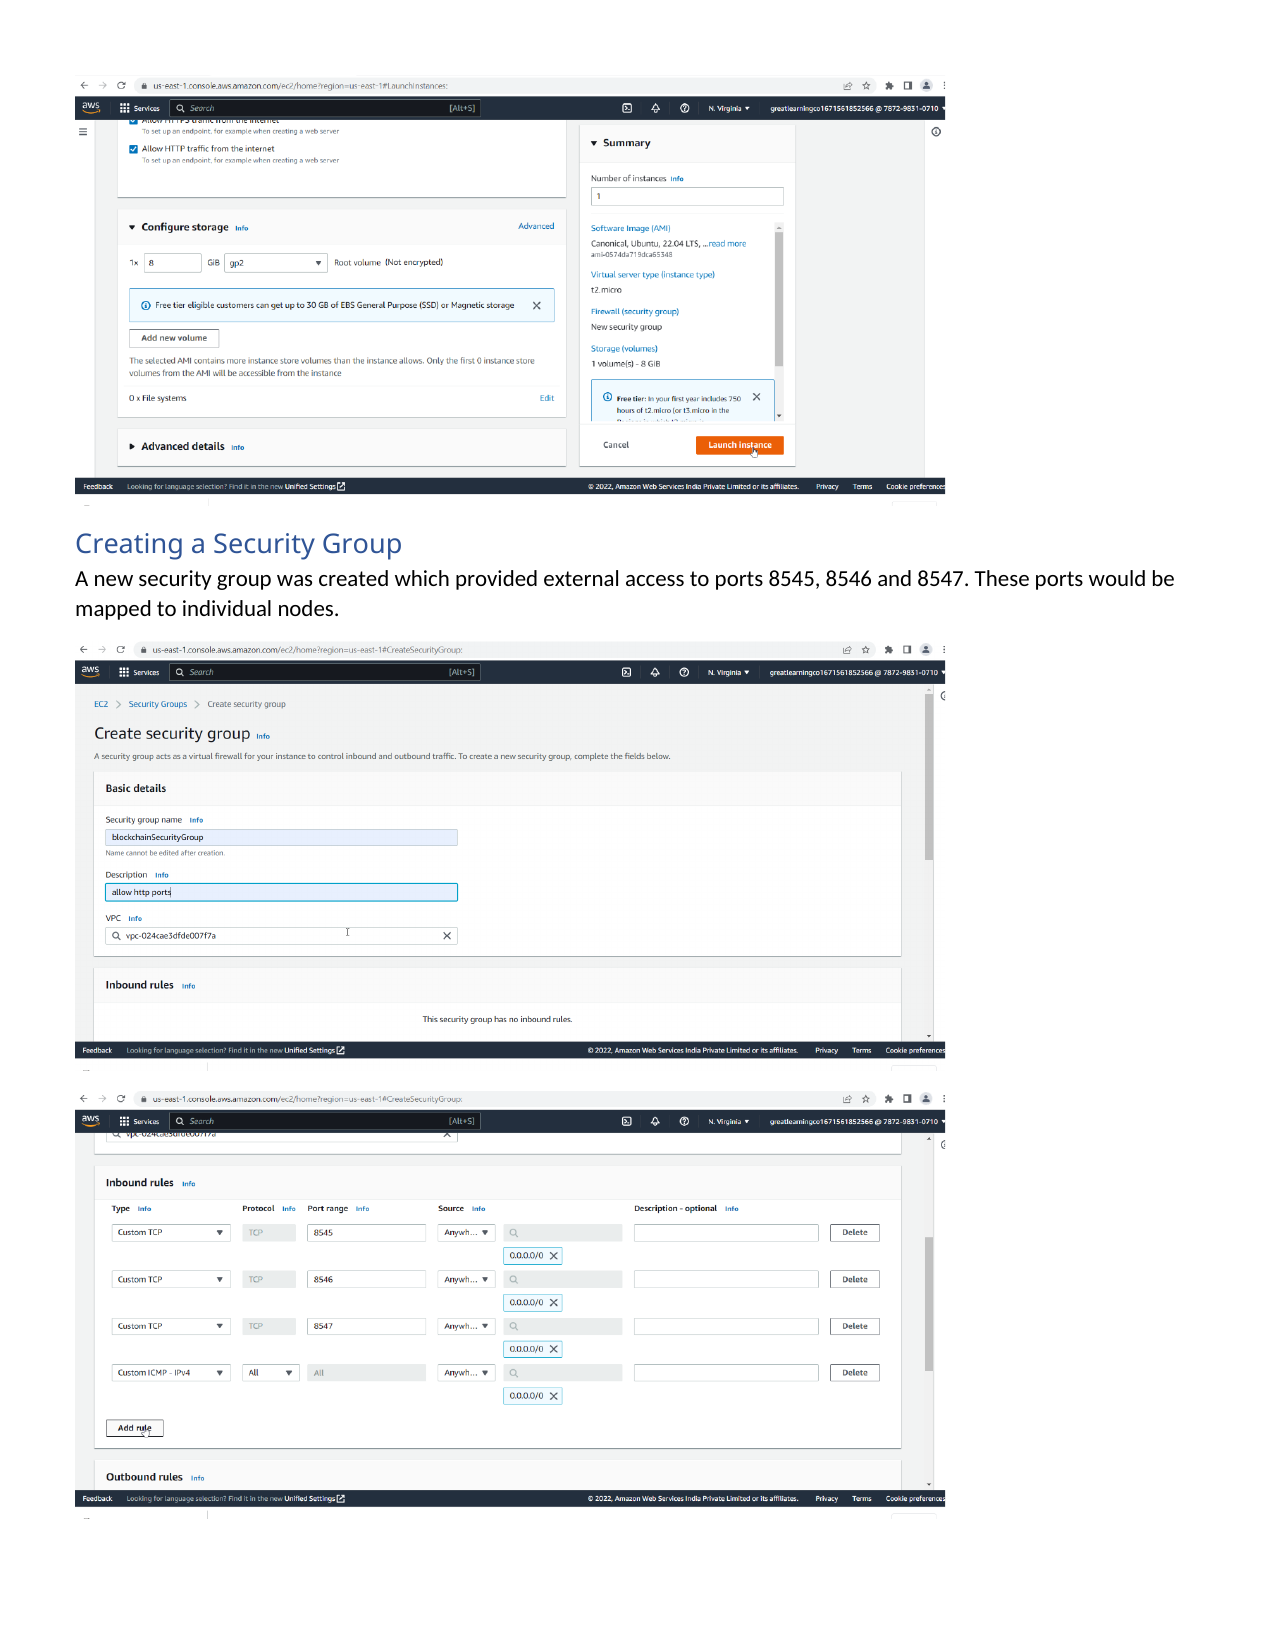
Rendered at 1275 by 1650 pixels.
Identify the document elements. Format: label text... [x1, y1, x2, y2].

picture [75, 1089, 946, 1519]
text A new security group was created which provided external access to ports 8545, 8546 and 8547. These ports would be mapped to individual nodes. [75, 564, 1200, 622]
picture [75, 641, 946, 1071]
subtitle Creating a Security Group [75, 524, 1200, 561]
picture [75, 75, 946, 506]
